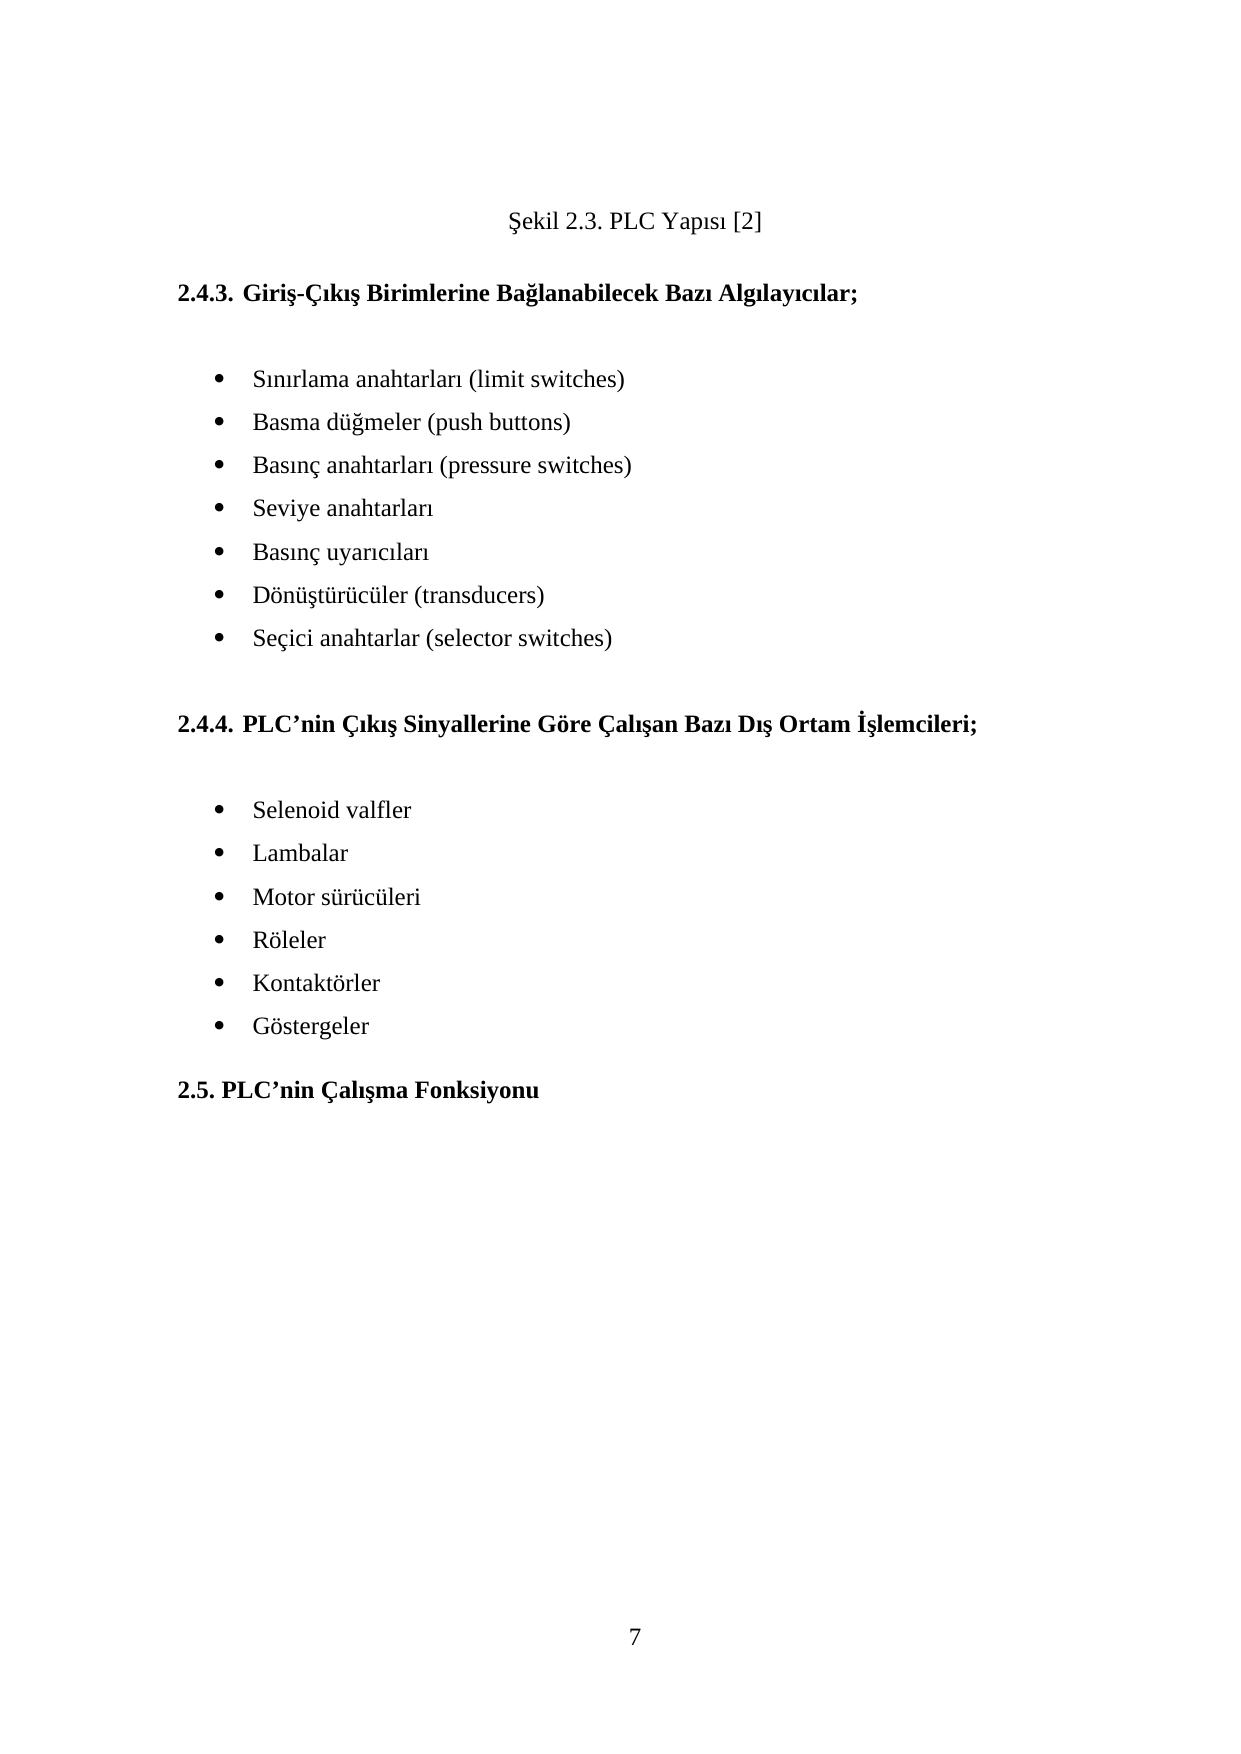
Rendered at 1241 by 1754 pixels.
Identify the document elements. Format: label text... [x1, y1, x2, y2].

list Seviye anahtarları [215, 493, 1092, 522]
list Kontaktörler [215, 968, 1092, 997]
list Basınç uyarıcıları [215, 537, 1092, 565]
list Sınırlama anahtarları (limit switches) [215, 364, 1092, 393]
list Lambalar [215, 838, 1092, 867]
subtitle PLC’nin Çalışma Fonksiyonu [177, 1075, 1092, 1104]
list Motor sürücüleri [215, 882, 1092, 910]
list Selenoid valfler [215, 795, 1092, 824]
text Şekil 2.3. PLC Yapısı [177, 206, 1092, 235]
list Göstergeler [215, 1011, 1092, 1040]
list Dönüştürücüler (transducers) [215, 580, 1092, 608]
list Basma düğmeler (push buttons) [215, 407, 1092, 436]
subtitle PLC’nin Çıkış Sinyallerine Göre Çalışan Bazı Dış Ortam İşlemcileri; [177, 709, 1092, 738]
subtitle Giriş-Çıkış Birimlerine Bağlanabilecek Bazı Algılayıcılar; [177, 278, 1092, 307]
list Röleler [215, 925, 1092, 953]
list Seçici anahtarlar (selector switches) [215, 623, 1092, 652]
list Basınç anahtarları (pressure switches) [215, 450, 1092, 479]
